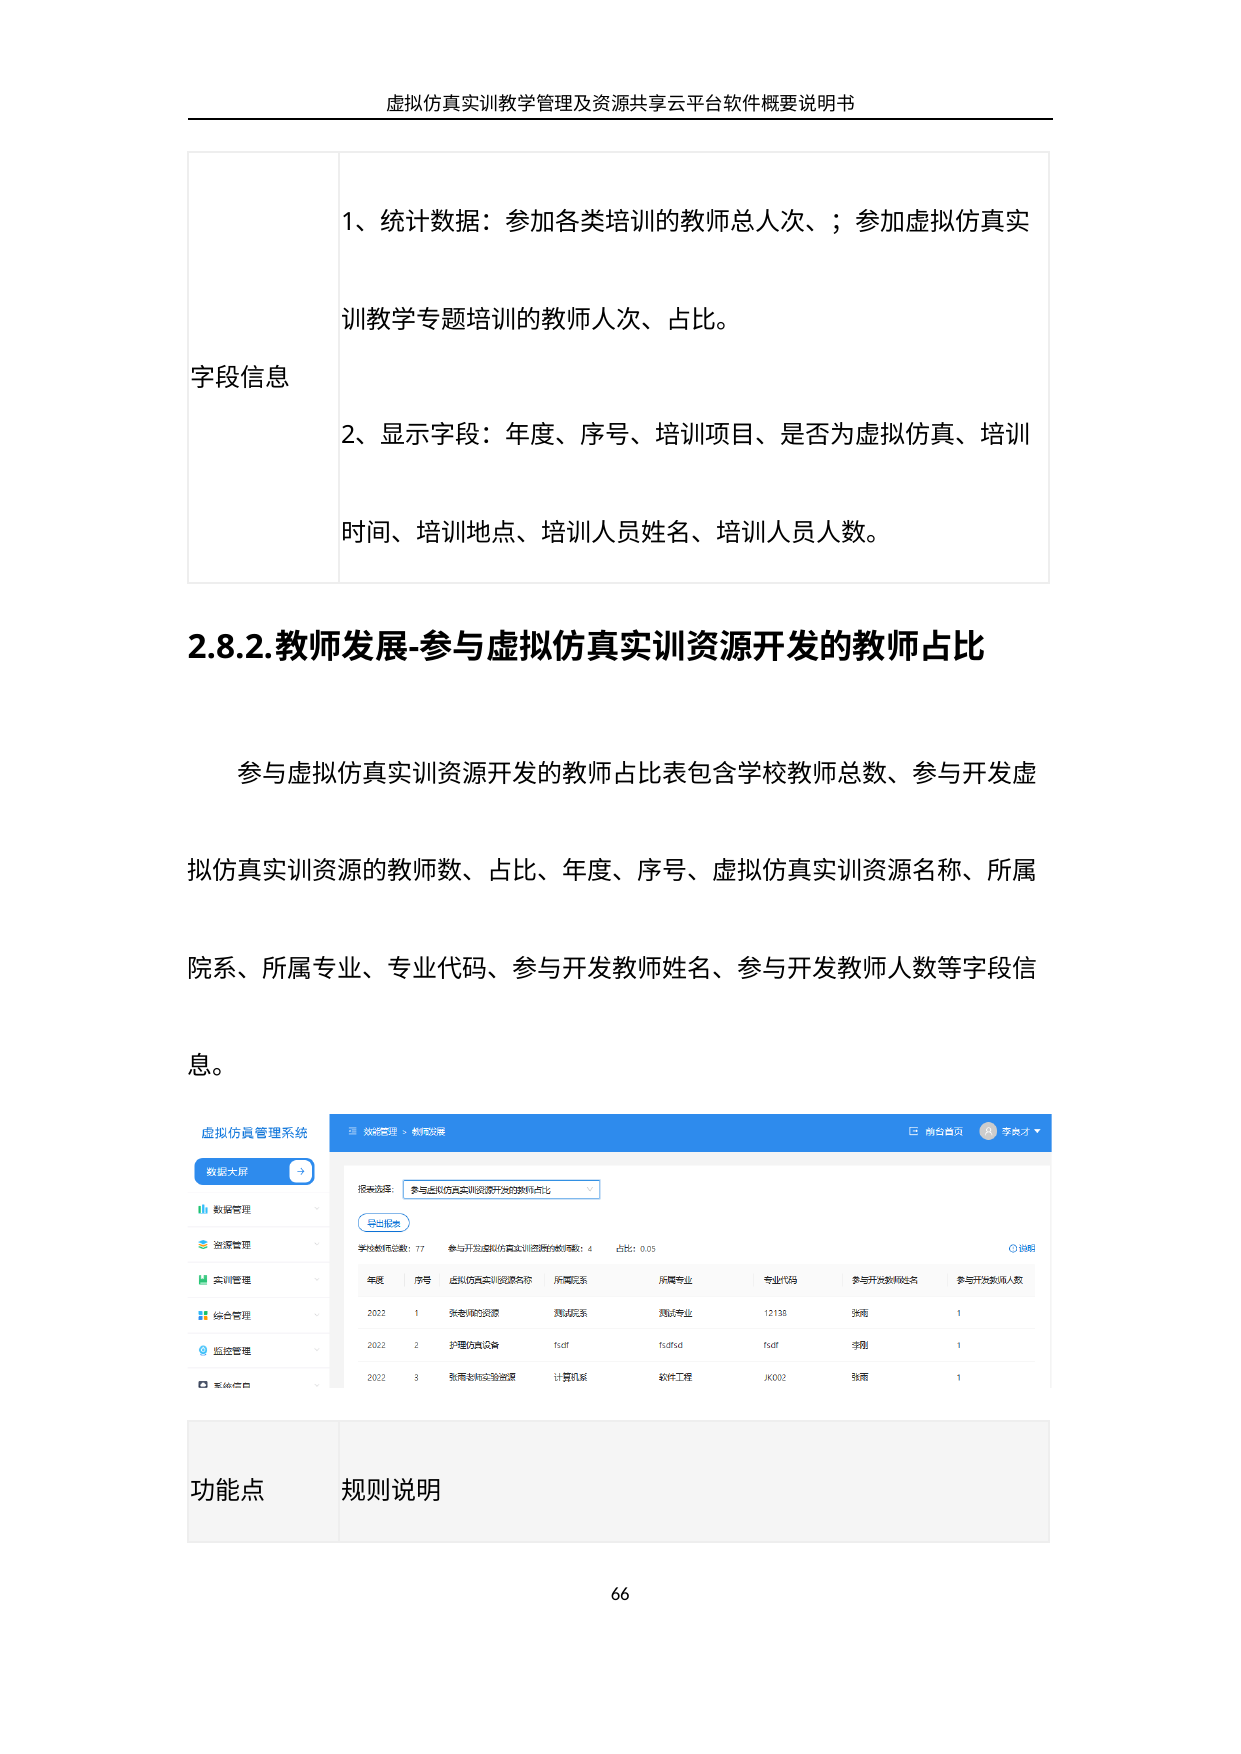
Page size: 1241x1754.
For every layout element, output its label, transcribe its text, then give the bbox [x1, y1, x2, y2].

table_cell 1、统计数据：参加各类培训的教师总人次、；参加虚拟仿真实训教学专题培训的教师人次、占比。 2、显示字段：年度、序号、培训项目、是否为虚拟仿真、培训时间、培训地点、培训人员姓名、培训人员人数。 [340, 153, 1048, 582]
table_header 规则说明 [340, 1422, 1048, 1541]
text 参与虚拟仿真实训资源开发的教师占比表包含学校教师总数、参与开发虚拟仿真实训资源的教师数、占比、年度、序号、虚拟仿真实训资源名称、所属院系、所属专业、专业代码、参与开发教师姓名、参与开发教师人数等字段信息。 [187, 739, 1053, 1096]
picture [187, 1114, 1052, 1388]
table_header 功能点 [189, 1422, 338, 1541]
table_cell 字段信息 [189, 153, 338, 582]
subtitle 教师发展-参与虚拟仿真实训资源开发的教师占比 [187, 611, 1053, 676]
